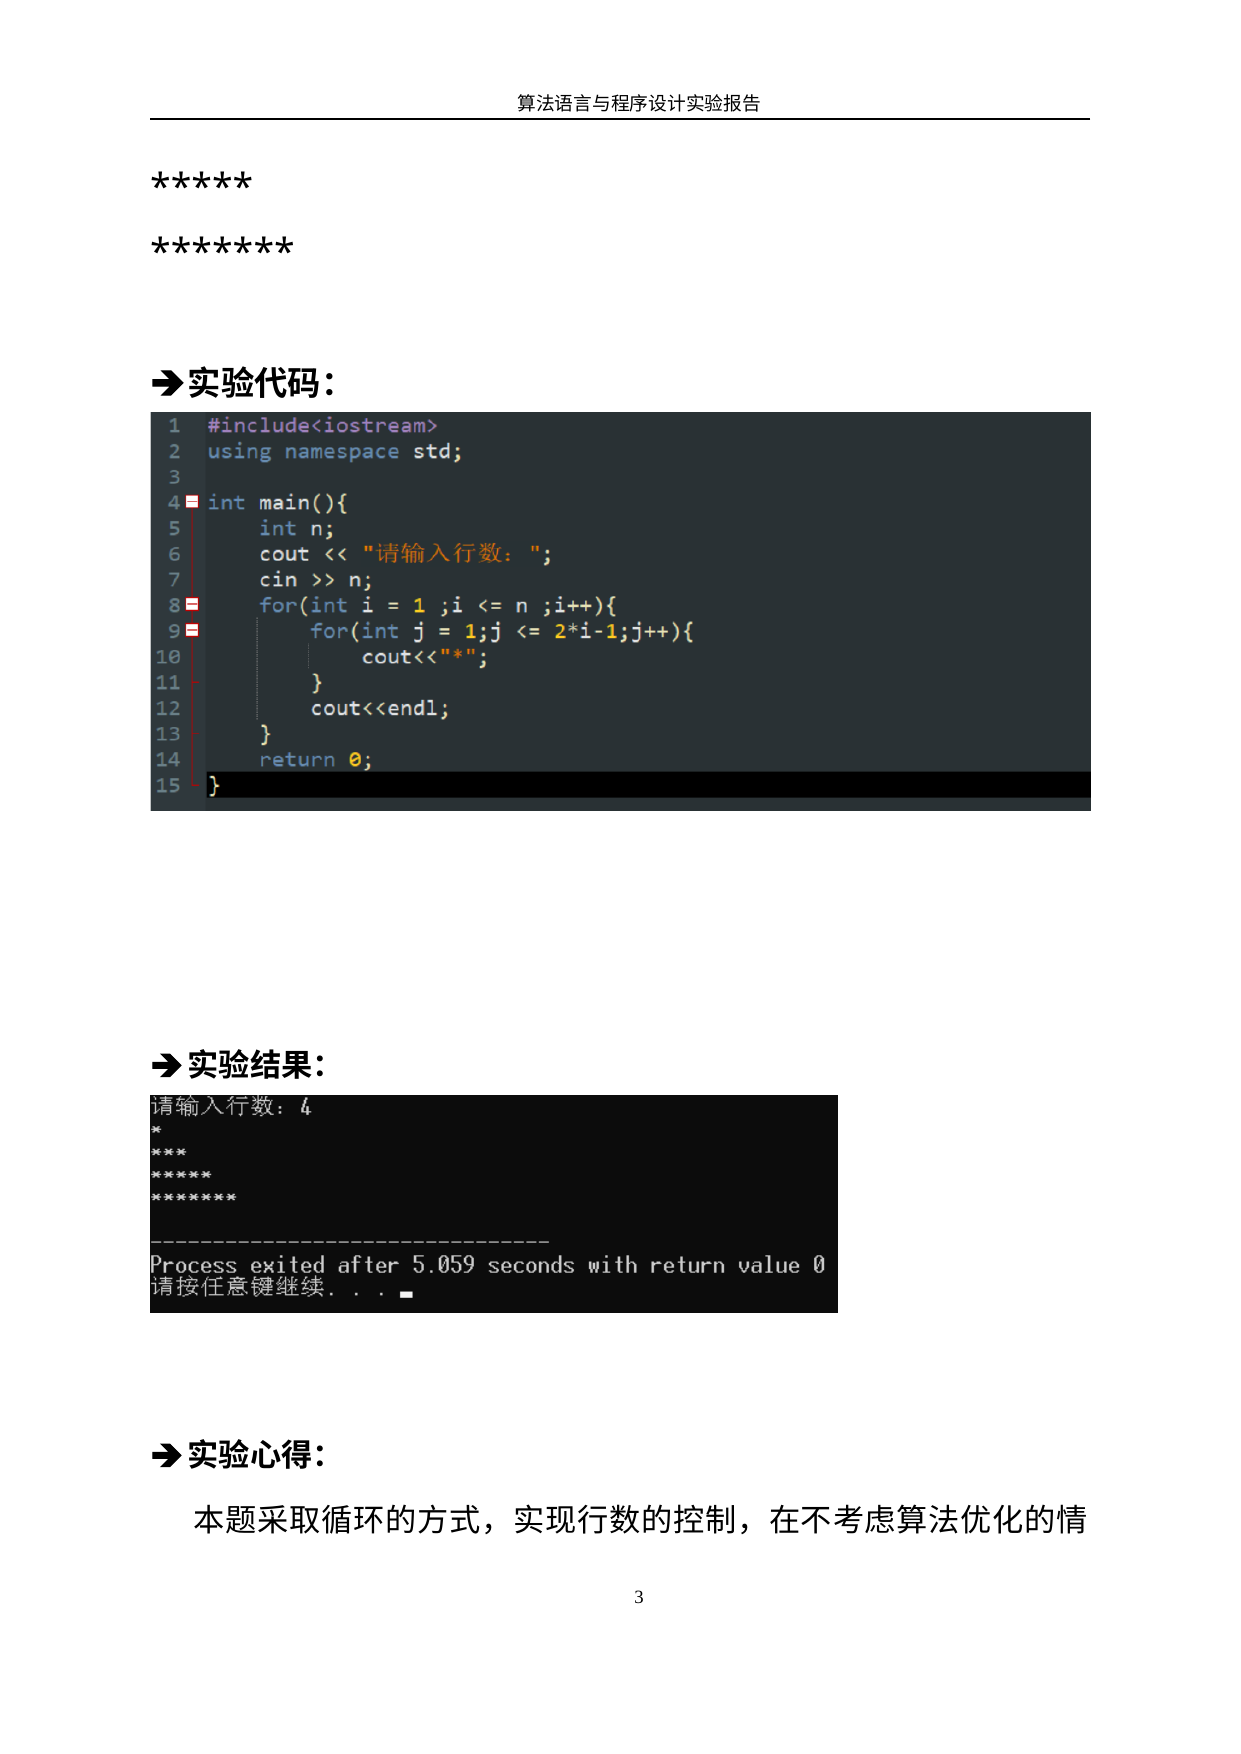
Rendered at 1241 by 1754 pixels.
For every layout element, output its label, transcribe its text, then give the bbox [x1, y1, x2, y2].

list 实验代码： [150, 348, 1090, 412]
text ******* [150, 218, 1090, 283]
text ***** [150, 153, 1090, 218]
list 实验心得： [150, 1421, 1090, 1486]
picture [150, 412, 1091, 811]
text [150, 1486, 1090, 1551]
list 实验结果： [150, 1031, 1090, 1096]
picture [150, 1095, 838, 1313]
